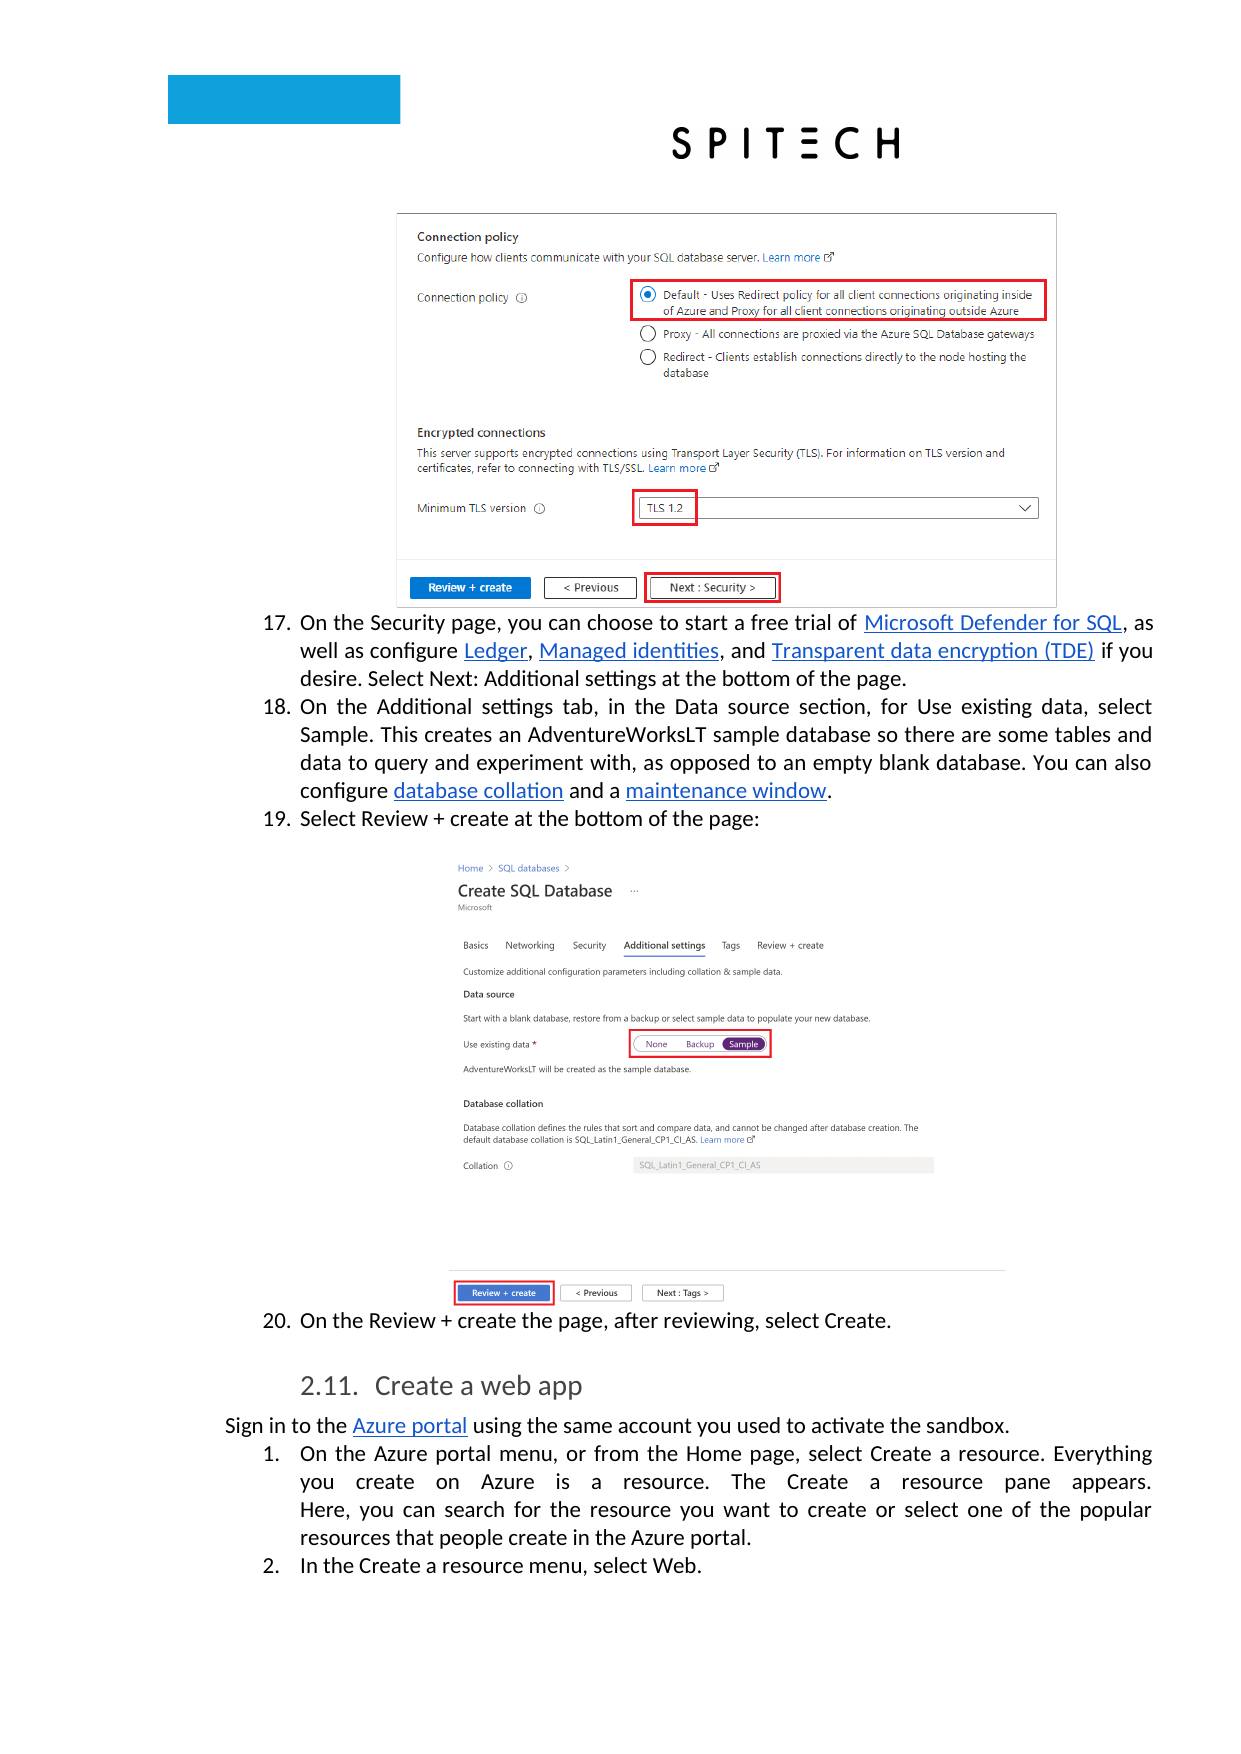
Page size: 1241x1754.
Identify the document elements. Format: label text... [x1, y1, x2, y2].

subtitle Create a web app [300, 1367, 1124, 1403]
list On the Review + create the page, after reviewing, select Create. [262, 1306, 1154, 1334]
list On the Azure portal menu, or from the Home page, select Create a resource. Everything you create on Azure is a resource. The Create a resource pane appears. Here, you can search for the resource you want to create or select one of the popular resources that people create in the Azure portal. [262, 1439, 1154, 1552]
list In the Create a resource menu, select Web. [262, 1552, 1154, 1579]
text Sign in to the Azure portal using the same account you used to activate the sandbox. [225, 1411, 1154, 1439]
list Select Review + create at the bottom of the page: [262, 804, 1154, 832]
list On the Security page, you can choose to start a free trial of Microsoft Defender for SQL, as well as configure Ledger, Managed identities, and Transparent data encryption (TDE) if you desire. Select Next: Additional settings at the bottom of the page. [262, 608, 1154, 692]
picture [396, 213, 1057, 608]
picture [449, 860, 1005, 1307]
list On the Additional settings tab, in the Data source section, for Use existing data, select Sample. This creates an AdventureWorksLT sample database so there are some tables and data to query and experiment with, as opposed to an empty blank database. You can also configure database collation and a maintenance window. [262, 692, 1154, 804]
